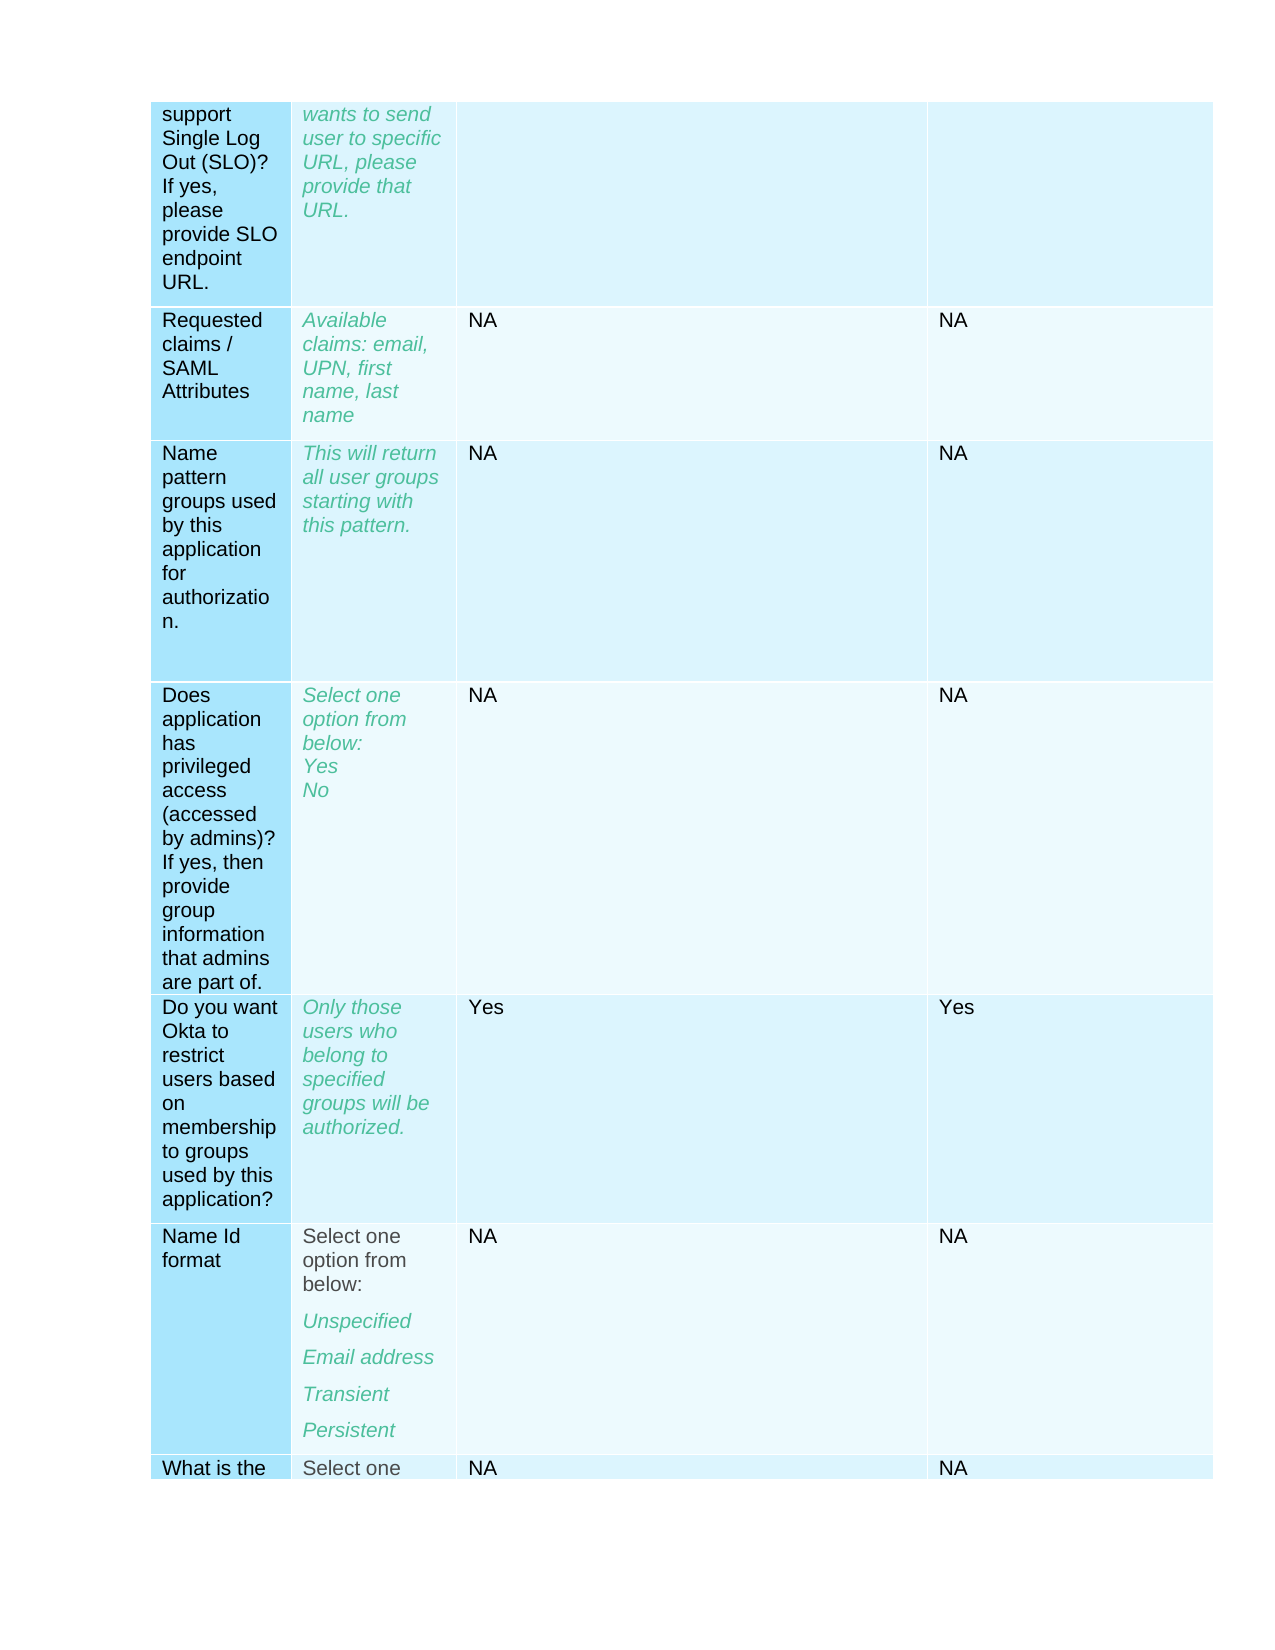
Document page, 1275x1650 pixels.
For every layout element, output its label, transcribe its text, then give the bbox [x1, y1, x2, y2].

table_cell NA [457, 683, 927, 994]
table_cell NA [457, 1224, 927, 1454]
table_cell This will return all user groups starting with this pattern. [292, 441, 456, 681]
table_cell Name pattern groups used by this application for authorization. [151, 441, 291, 681]
table_cell NA [928, 683, 1213, 994]
table_cell NA [457, 308, 927, 440]
table_cell Available claims: email, UPN, first name, last name [292, 308, 456, 440]
table_cell Requested claims / SAML Attributes [151, 308, 291, 440]
table_cell Yes [928, 995, 1213, 1223]
table_cell NA [928, 441, 1213, 681]
table_cell NA [457, 1455, 927, 1479]
table_cell Yes [457, 995, 927, 1223]
table_cell Do you want Okta to restrict users based on membership to groups used by this application? [151, 995, 291, 1223]
table_cell Does application has privileged access (accessed by admins)? If yes, then provide group information that admins are part of. [151, 683, 291, 994]
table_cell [151, 102, 291, 306]
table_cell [292, 102, 456, 306]
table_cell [292, 1455, 456, 1479]
table_cell NA [928, 102, 1213, 306]
table_cell Name Id format [151, 1224, 291, 1454]
table_cell Only those users who belong to specified groups will be authorized. [292, 995, 456, 1223]
table_cell NA [457, 102, 927, 306]
table_cell NA [457, 441, 927, 681]
table_cell Select one option from below: Unspecified Email address Transient Persistent [292, 1224, 456, 1454]
table_cell NA [928, 1455, 1213, 1479]
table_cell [151, 1455, 291, 1479]
table_cell Select one option from below: Yes No [292, 683, 456, 994]
table_cell NA [928, 1224, 1213, 1454]
table_cell NA [928, 308, 1213, 440]
